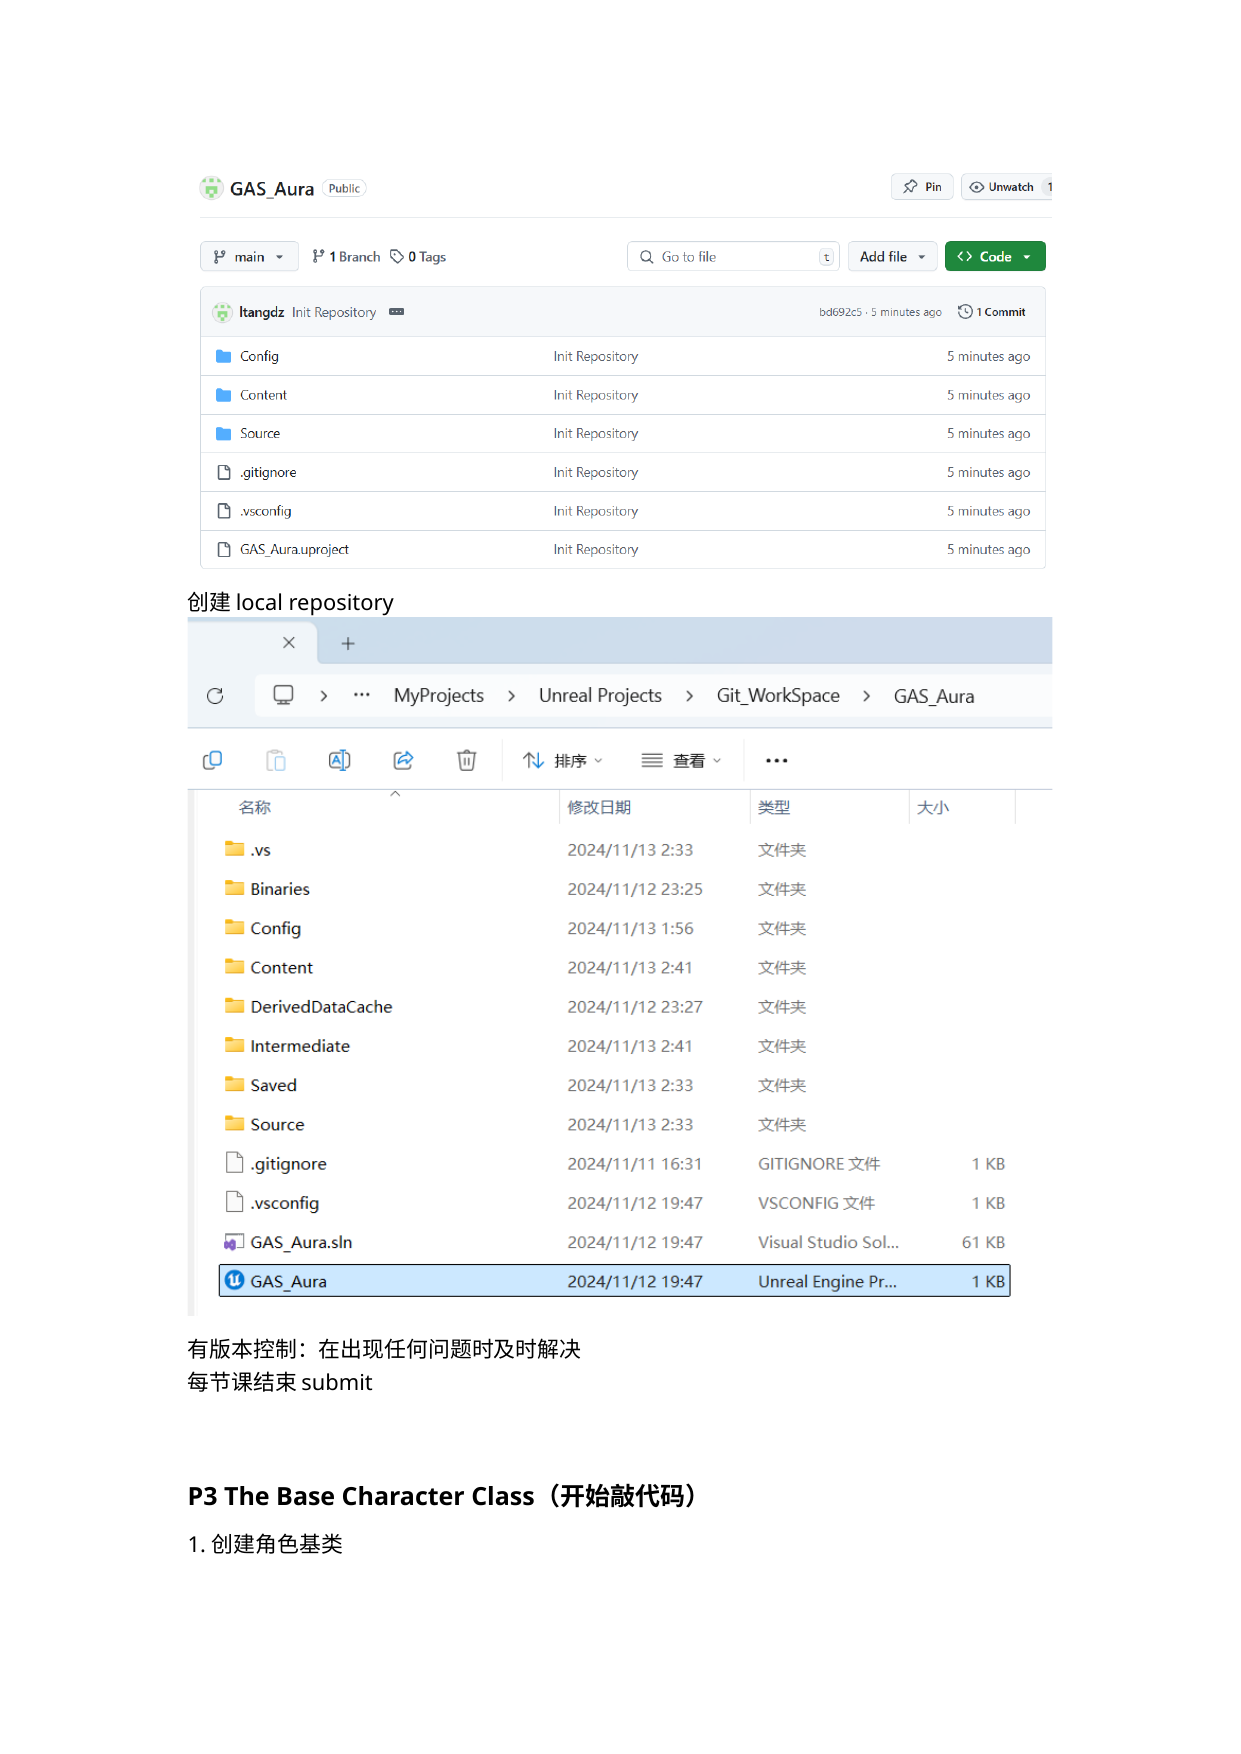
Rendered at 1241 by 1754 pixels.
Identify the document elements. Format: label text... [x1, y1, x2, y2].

text P3 The Base Character Class（开始敲代码） [187, 1462, 1053, 1527]
text 每节课结束submit [187, 1364, 1053, 1397]
picture [187, 617, 1053, 1316]
text 创建local repository [187, 584, 1053, 617]
picture [187, 162, 1052, 572]
list 创建角色基类 [187, 1527, 1053, 1559]
text 有版本控制：在出现任何问题时及时解决 [187, 1332, 1053, 1364]
